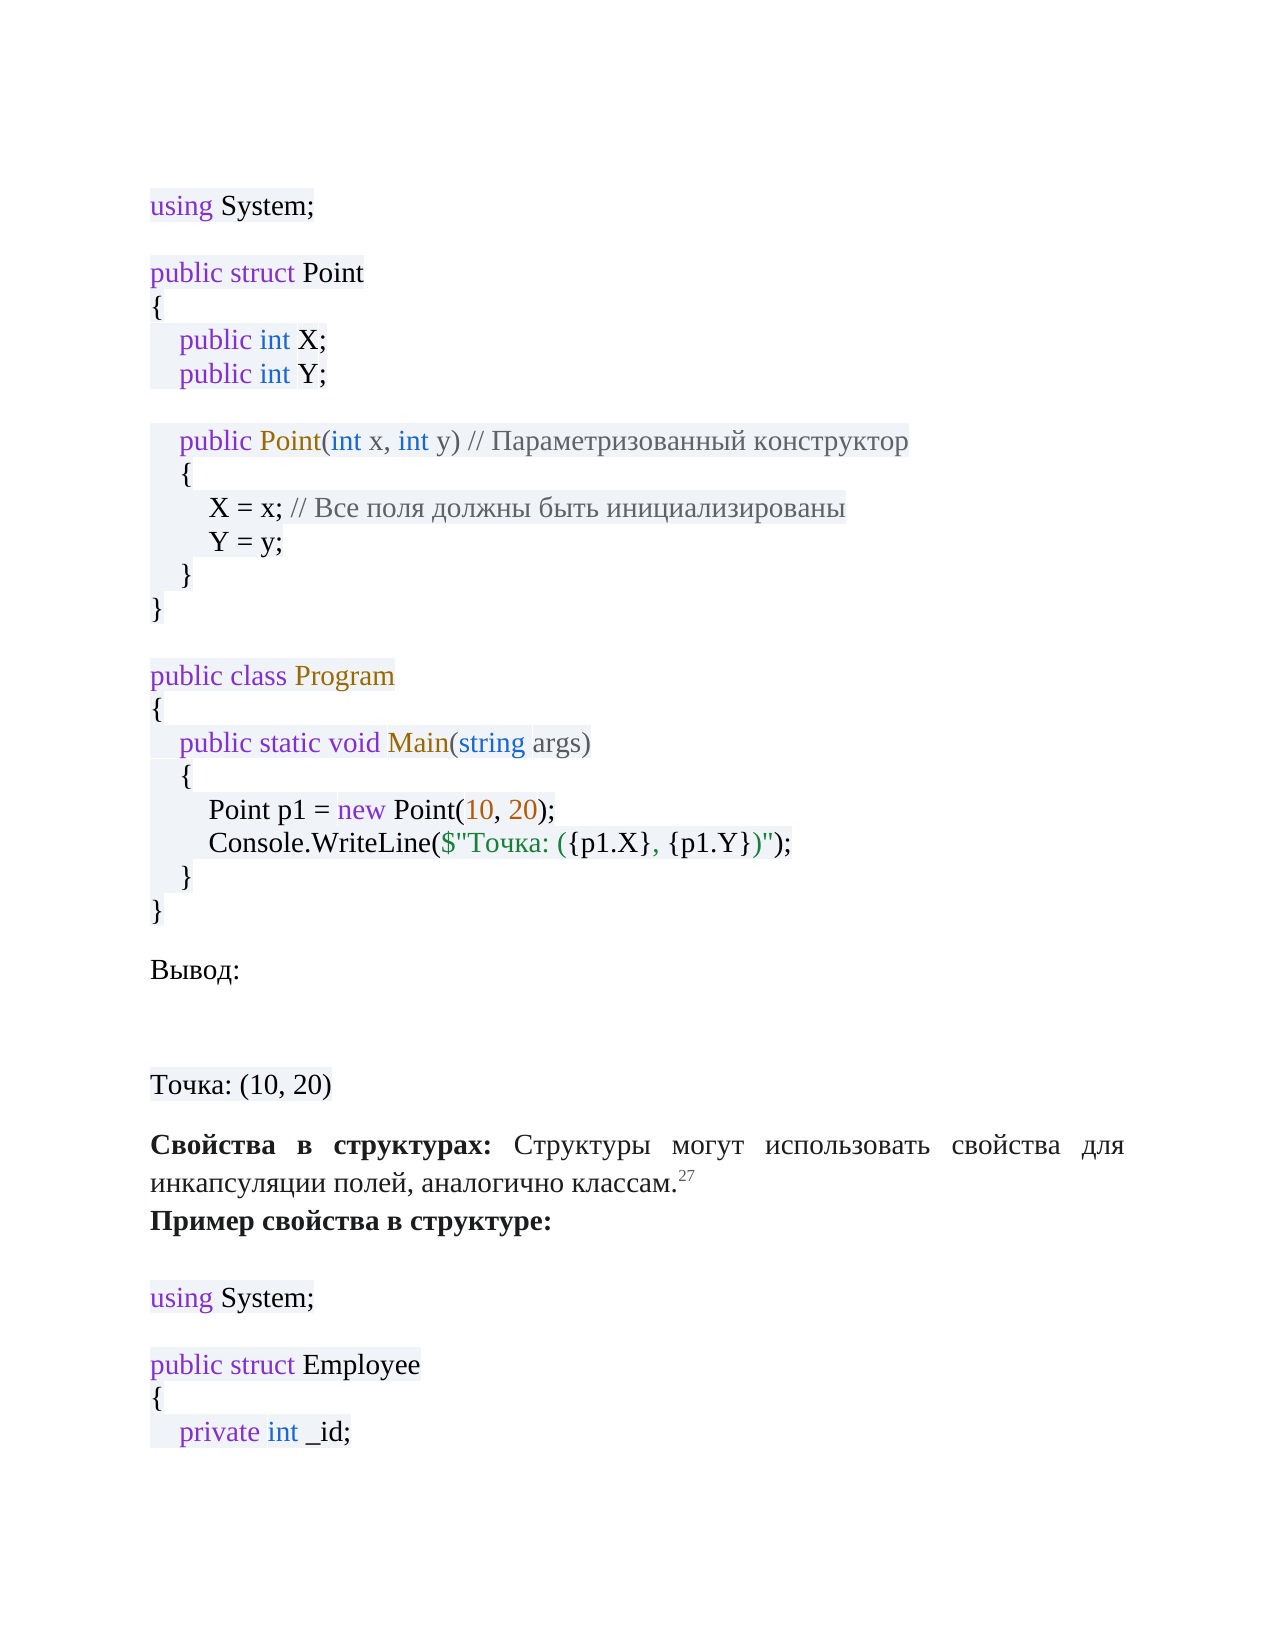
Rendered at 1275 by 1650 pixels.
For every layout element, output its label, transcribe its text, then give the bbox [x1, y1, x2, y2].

text Свойства в структурах: Структуры могут использовать свойства для инкапсуляции полей, аналогично классам.27 [150, 1127, 1125, 1199]
text Пример свойства в структуре: [150, 1203, 1125, 1237]
text Вывод: [150, 952, 1125, 986]
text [150, 1280, 1125, 1481]
text using System; public struct Point { public int X; public int Y; public Point(int x, int y) // Параметризованный конструктор { X = x; // Все поля должны быть инициализированы Y = y; } } public class Program { public static void Main(string args) { Point p1 = new Point(10, 20); Console.WriteLine($"Точка: ({p1.X}, {p1.Y})"); } } [150, 188, 1125, 952]
text Точка: (10, 20) [150, 1067, 1125, 1127]
